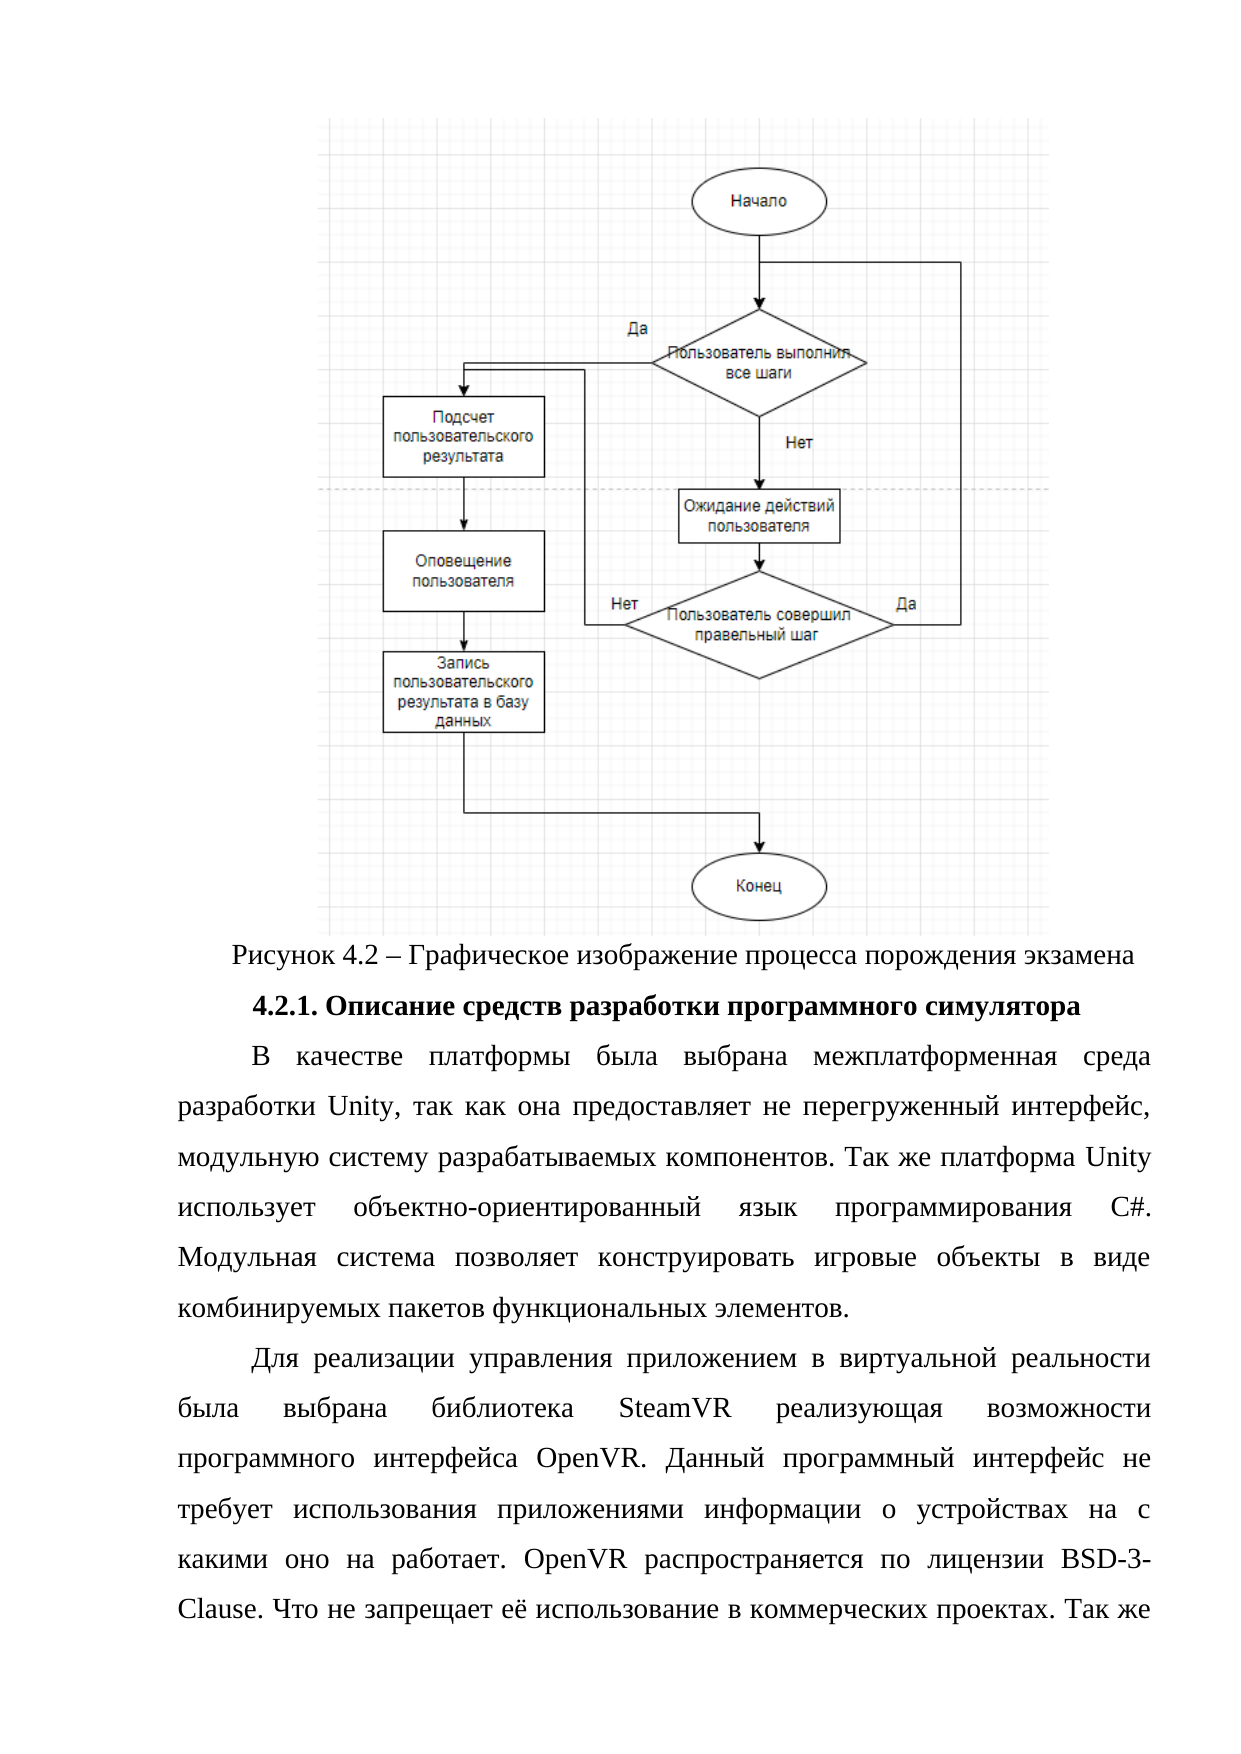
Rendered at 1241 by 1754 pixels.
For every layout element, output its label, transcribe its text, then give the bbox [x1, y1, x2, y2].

text В качестве платформы была выбрана межплатформенная среда разработки Unity, так как она предоставляет не перегруженный интерфейс, модульную систему разрабатываемых компонентов. Так же платформа Unity использует объектно-ориентированный язык программирования C#. Модульная система позволяет конструировать игровые объекты в виде комбинируемых пакетов функциональных элементов. [177, 1038, 1152, 1323]
picture [317, 118, 1049, 936]
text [177, 1340, 1152, 1625]
list Описание средств разработки программного симулятора [252, 988, 1152, 1021]
list Рисунок 4.2 – Графическое изображение процесса порождения экзамена [215, 937, 1152, 971]
